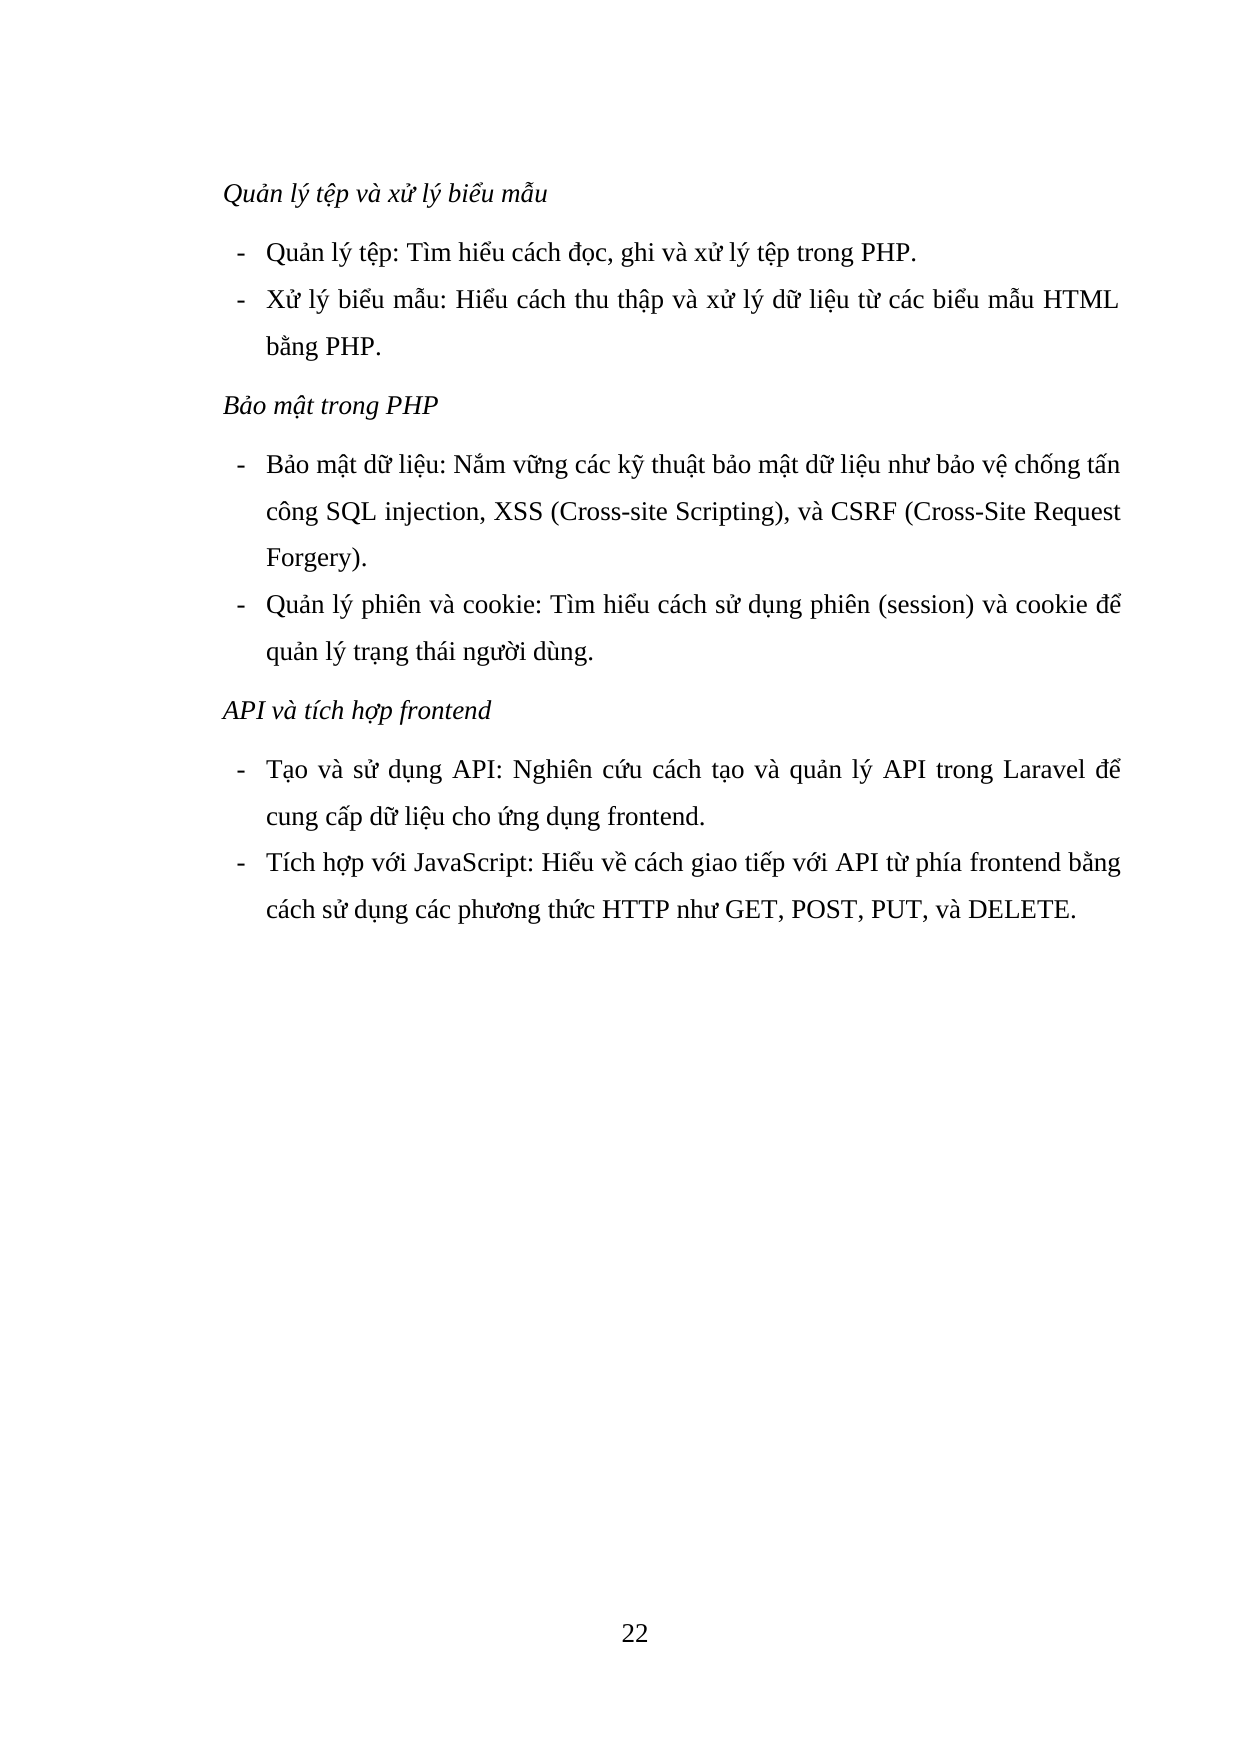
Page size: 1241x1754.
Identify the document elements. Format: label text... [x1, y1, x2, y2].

list Bảo mật dữ liệu: Nắm vững các kỹ thuật bảo mật dữ liệu như bảo vệ chống tấn công SQL injection, XSS (Cross-site Scripting), và CSRF (Cross-Site Request Forgery). [236, 448, 1122, 573]
list Tích hợp với JavaScript: Hiểu về cách giao tiếp với API từ phía frontend bằng cách sử dụng các phương thức HTTP như GET, POST, PUT, và DELETE. [236, 846, 1122, 924]
list Quản lý phiên và cookie: Tìm hiểu cách sử dụng phiên (session) và cookie để quản lý trạng thái người dùng. [236, 588, 1122, 666]
list Quản lý tệp: Tìm hiểu cách đọc, ghi và xử lý tệp trong PHP. [236, 236, 1122, 268]
text Quản lý tệp và xử lý biểu mẫu [148, 177, 1122, 208]
text API và tích hợp frontend [148, 694, 1122, 725]
list Xử lý biểu mẫu: Hiểu cách thu thập và xử lý dữ liệu từ các biểu mẫu HTML bằng PHP. [236, 283, 1122, 361]
text Bảo mật trong PHP [148, 389, 1122, 420]
list Tạo và sử dụng API: Nghiên cứu cách tạo và quản lý API trong Laravel để cung cấp dữ liệu cho ứng dụng frontend. [236, 753, 1122, 831]
